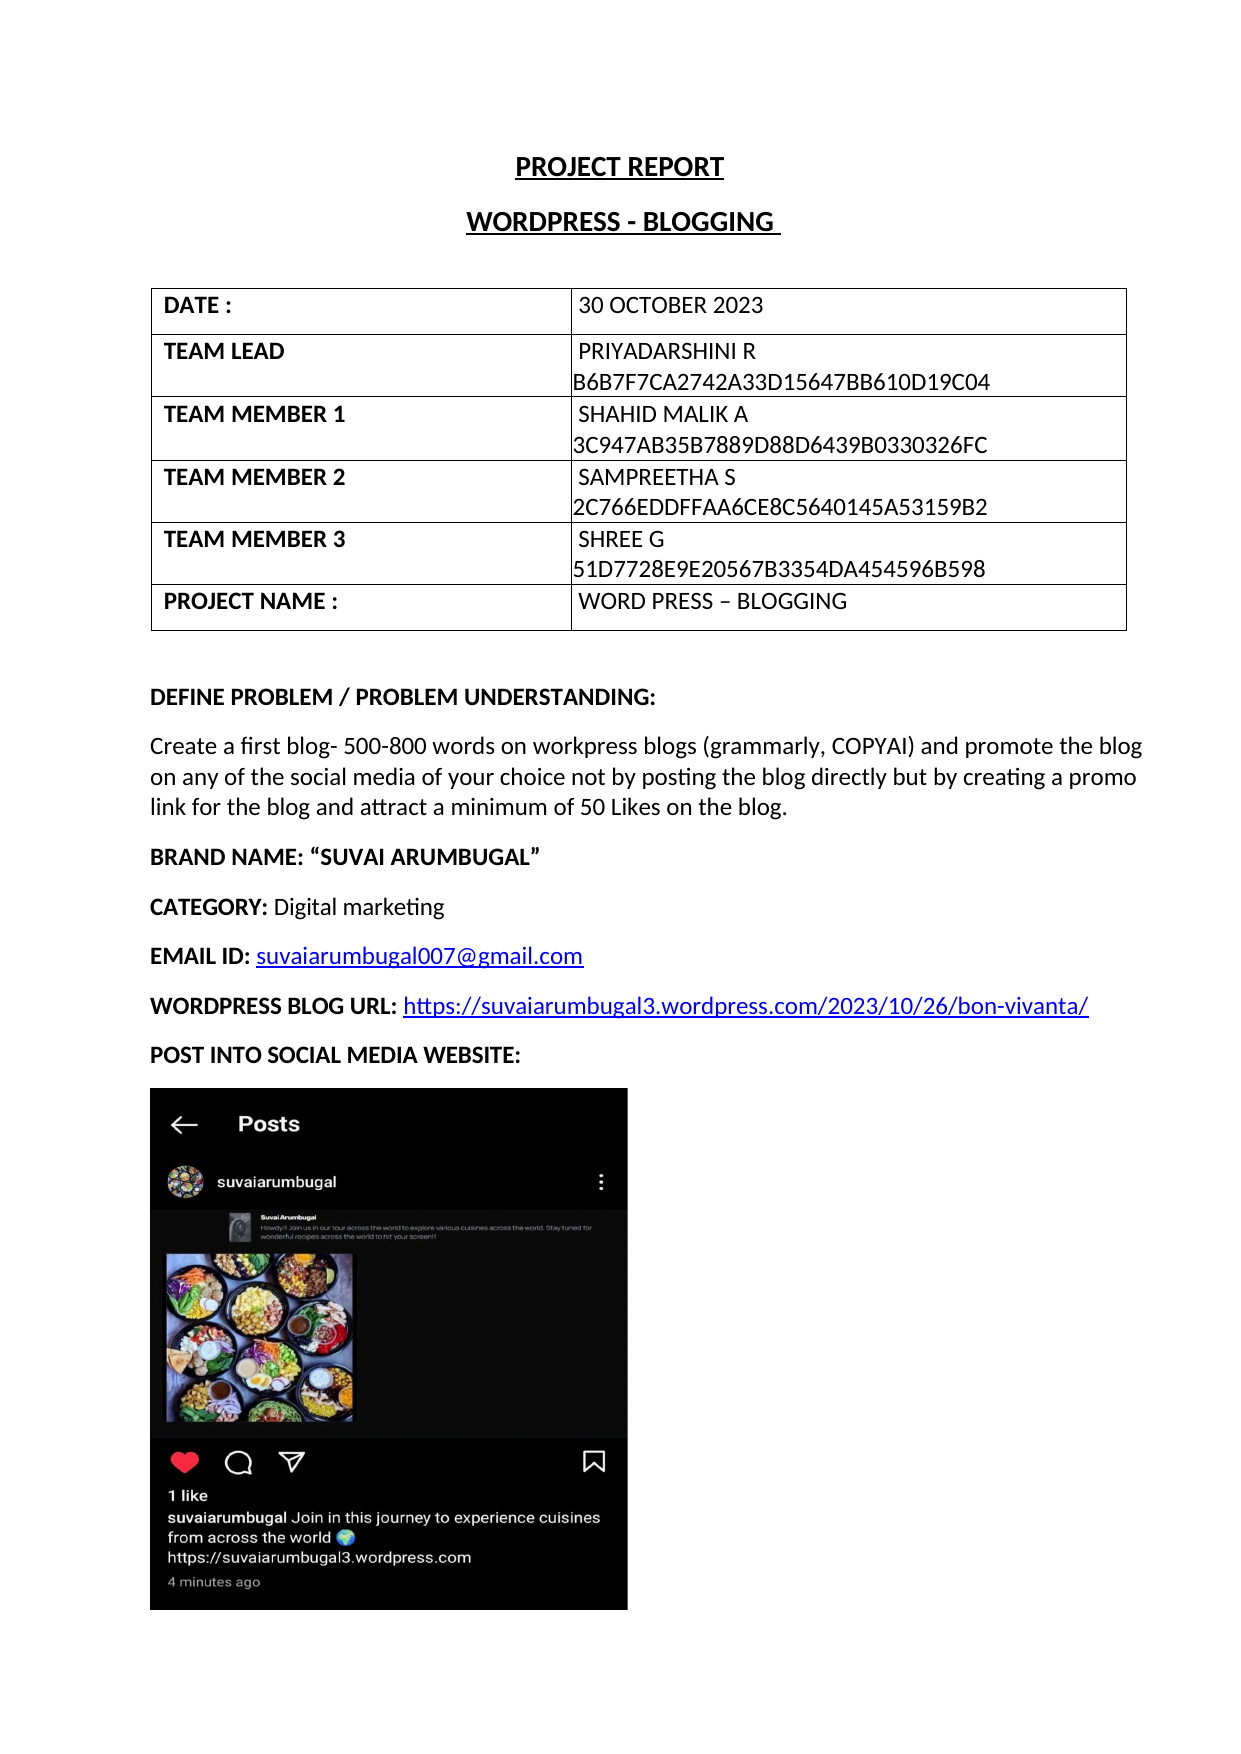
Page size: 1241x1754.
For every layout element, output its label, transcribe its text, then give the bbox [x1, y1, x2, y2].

picture [150, 1088, 628, 1610]
table_cell SAMPREETHA S 2C766EDDFFAA6CE8C5640145A53159B2 [572, 461, 1126, 522]
table_cell PRIYADARSHINI R B6B7F7CA2742A33D15647BB610D19C04 [572, 335, 1126, 396]
table_cell TEAM LEAD [152, 335, 571, 396]
table_cell TEAM MEMBER 1 [152, 397, 571, 459]
table_cell WORD PRESS – BLOGGING [572, 585, 1126, 630]
table_header DATE : [152, 289, 571, 334]
table_cell TEAM MEMBER 3 [152, 523, 571, 584]
subtitle DEFINE PROBLEM / PROBLEM UNDERSTANDING: [150, 681, 1138, 711]
title WORDPRESS - BLOGGING [401, 203, 839, 238]
text POST INTO SOCIAL MEDIA WEBSITE: [150, 1039, 1138, 1070]
text Create a first blog- 500-800 words on workpress blogs (grammarly, COPYAI) and promote the blog on any of the social media of your choice not by posting the blog directly but by creating a promo link for the blog and attract a minimum of 50 Likes on the blog. [150, 730, 1161, 822]
text BRAND NAME: “SUVAI ARUMBUGAL” [150, 841, 1138, 872]
table_cell TEAM MEMBER 2 [152, 461, 571, 522]
text WORDPRESS BLOG URL: https://suvaiarumbugal3.wordpress.com/2023/10/26/bon-vivanta/ [150, 990, 1138, 1020]
title PROJECT REPORT [401, 148, 839, 183]
text EMAIL ID: suvaiarumbugal007@gmail.com [150, 940, 1138, 971]
table_cell PROJECT NAME : [152, 585, 571, 630]
table_cell SHAHID MALIK A 3C947AB35B7889D88D6439B0330326FC [572, 397, 1126, 459]
table_header 30 OCTOBER 2023 [572, 289, 1126, 334]
text CATEGORY: Digital marketing [150, 891, 1138, 921]
table_cell SHREE G 51D7728E9E20567B3354DA454596B598 [572, 523, 1126, 584]
